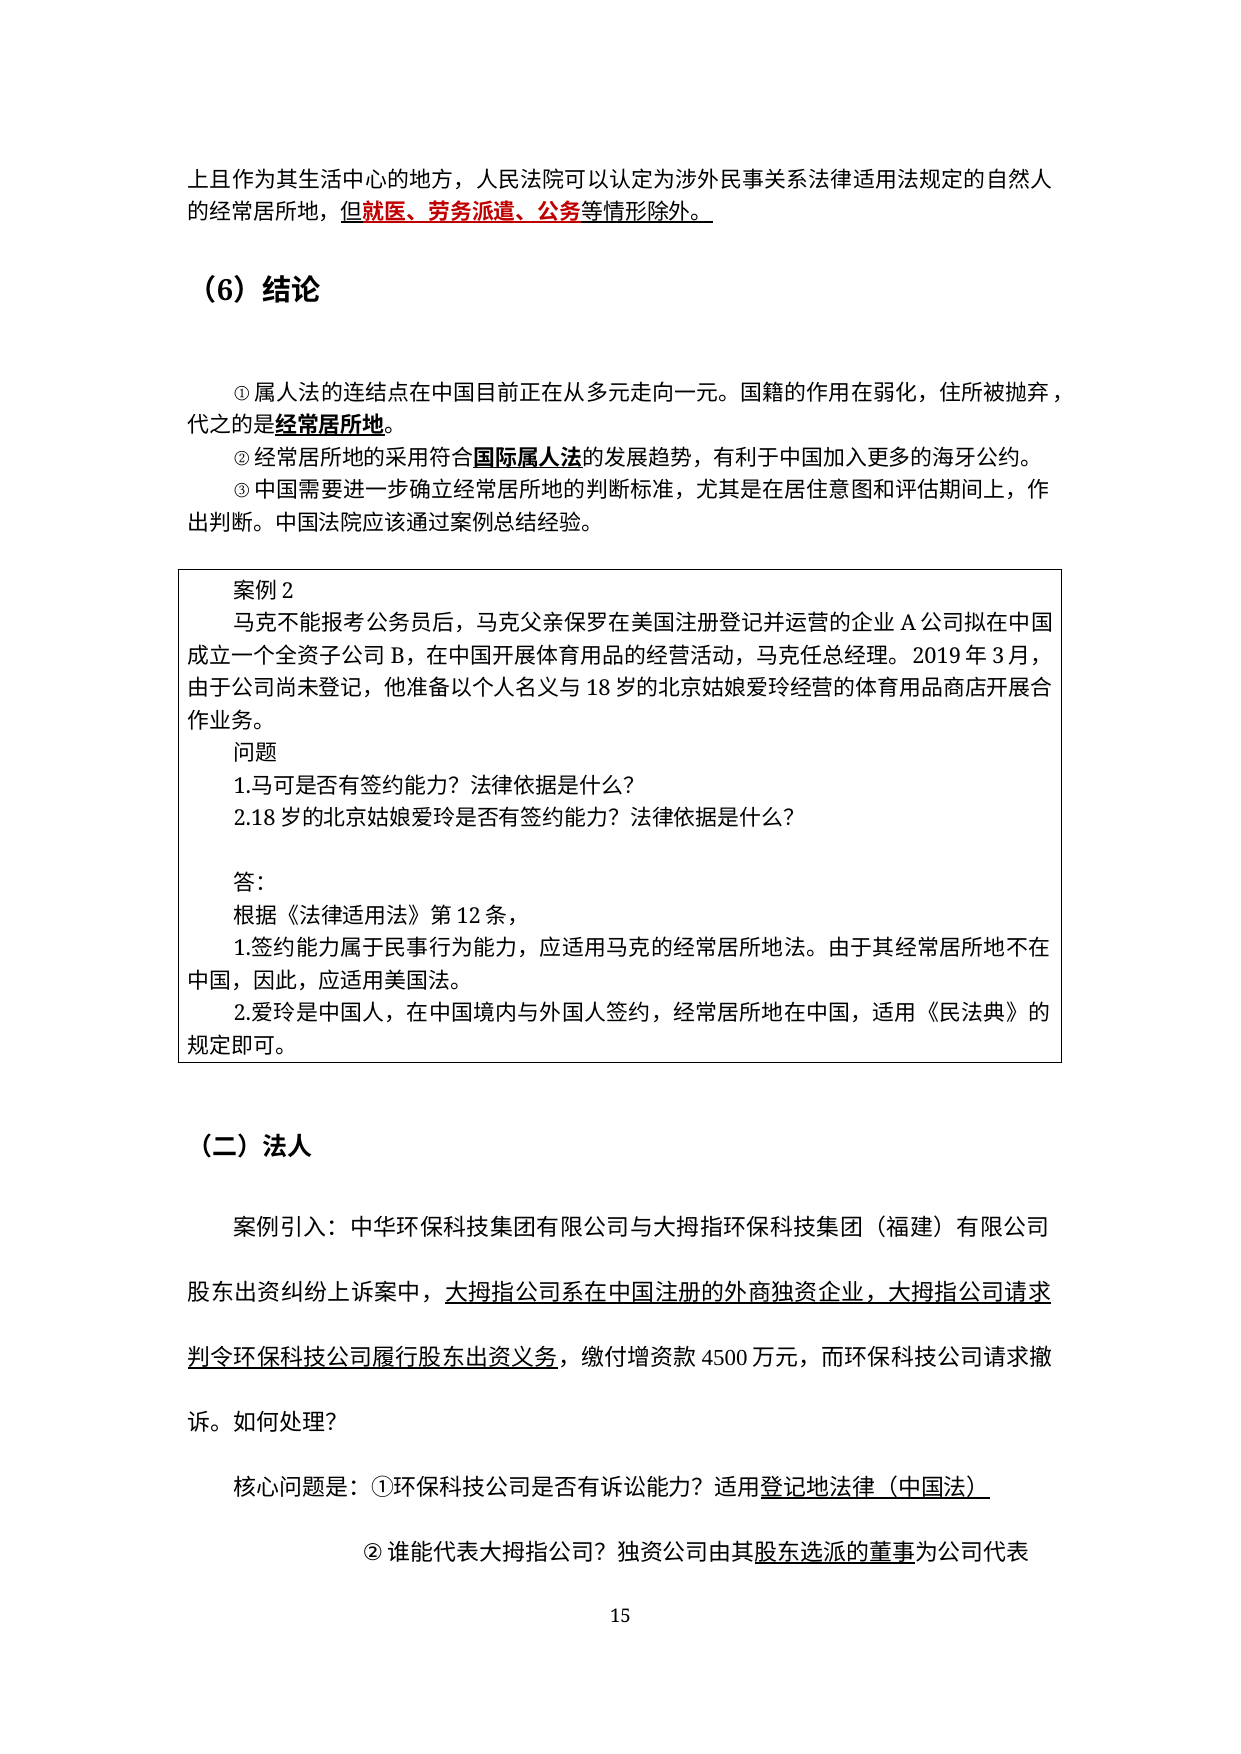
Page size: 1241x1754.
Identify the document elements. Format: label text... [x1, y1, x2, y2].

text 答： [187, 865, 1053, 897]
text 2.爱玲是中国人，在中国境内与外国人签约，经常居所地在中国，适用《民法典》的规定即可。 [179, 992, 1061, 1062]
text 1.马可是否有签约能力？法律依据是什么？ [187, 767, 1053, 800]
text 案例引入：中华环保科技集团有限公司与大拇指环保科技集团（福建）有限公司股东出资纠纷上诉案中，大拇指公司系在中国注册的外商独资企业，大拇指公司请求判令环保科技公司履行股东出资义务，缴付增资款4500万元，而环保科技公司请求撤诉。如何处理？ [187, 1193, 1053, 1453]
text 案例2 [179, 570, 1061, 605]
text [187, 161, 1053, 226]
subtitle （6）结论 [187, 255, 1053, 320]
text 2.18岁的北京姑娘爱玲是否有签约能力？法律依据是什么？ [187, 800, 1053, 832]
text ②经常居所地的采用符合国际属人法的发展趋势，有利于中国加入更多的海牙公约。 [187, 439, 1053, 472]
text 1.签约能力属于民事行为能力，应适用马克的经常居所地法。由于其经常居所地不在中国，因此，应适用美国法。 [187, 930, 1053, 992]
subtitle （二）法人 [187, 1112, 1053, 1177]
text 马克不能报考公务员后，马克父亲保罗在美国注册登记并运营的企业A公司拟在中国成立一个全资子公司B，在中国开展体育用品的经营活动，马克任总经理。2019年3月，由于公司尚未登记，他准备以个人名义与18岁的北京姑娘爱玲经营的体育用品商店开展合作业务。 [187, 605, 1053, 735]
text 问题 [187, 735, 1053, 767]
text 核心问题是：①环保科技公司是否有诉讼能力？适用登记地法律（中国法） [187, 1453, 1053, 1518]
text ②谁能代表大拇指公司？独资公司由其股东选派的董事为公司代表 [362, 1518, 1053, 1583]
text ①属人法的连结点在中国目前正在从多元走向一元。国籍的作用在弱化，住所被抛弃，代之的是经常居所地。 [187, 374, 1053, 439]
text ③中国需要进一步确立经常居所地的判断标准，尤其是在居住意图和评估期间上，作出判断。中国法院应该通过案例总结经验。 [187, 472, 1053, 537]
text 根据《法律适用法》第12条， [187, 897, 1053, 930]
